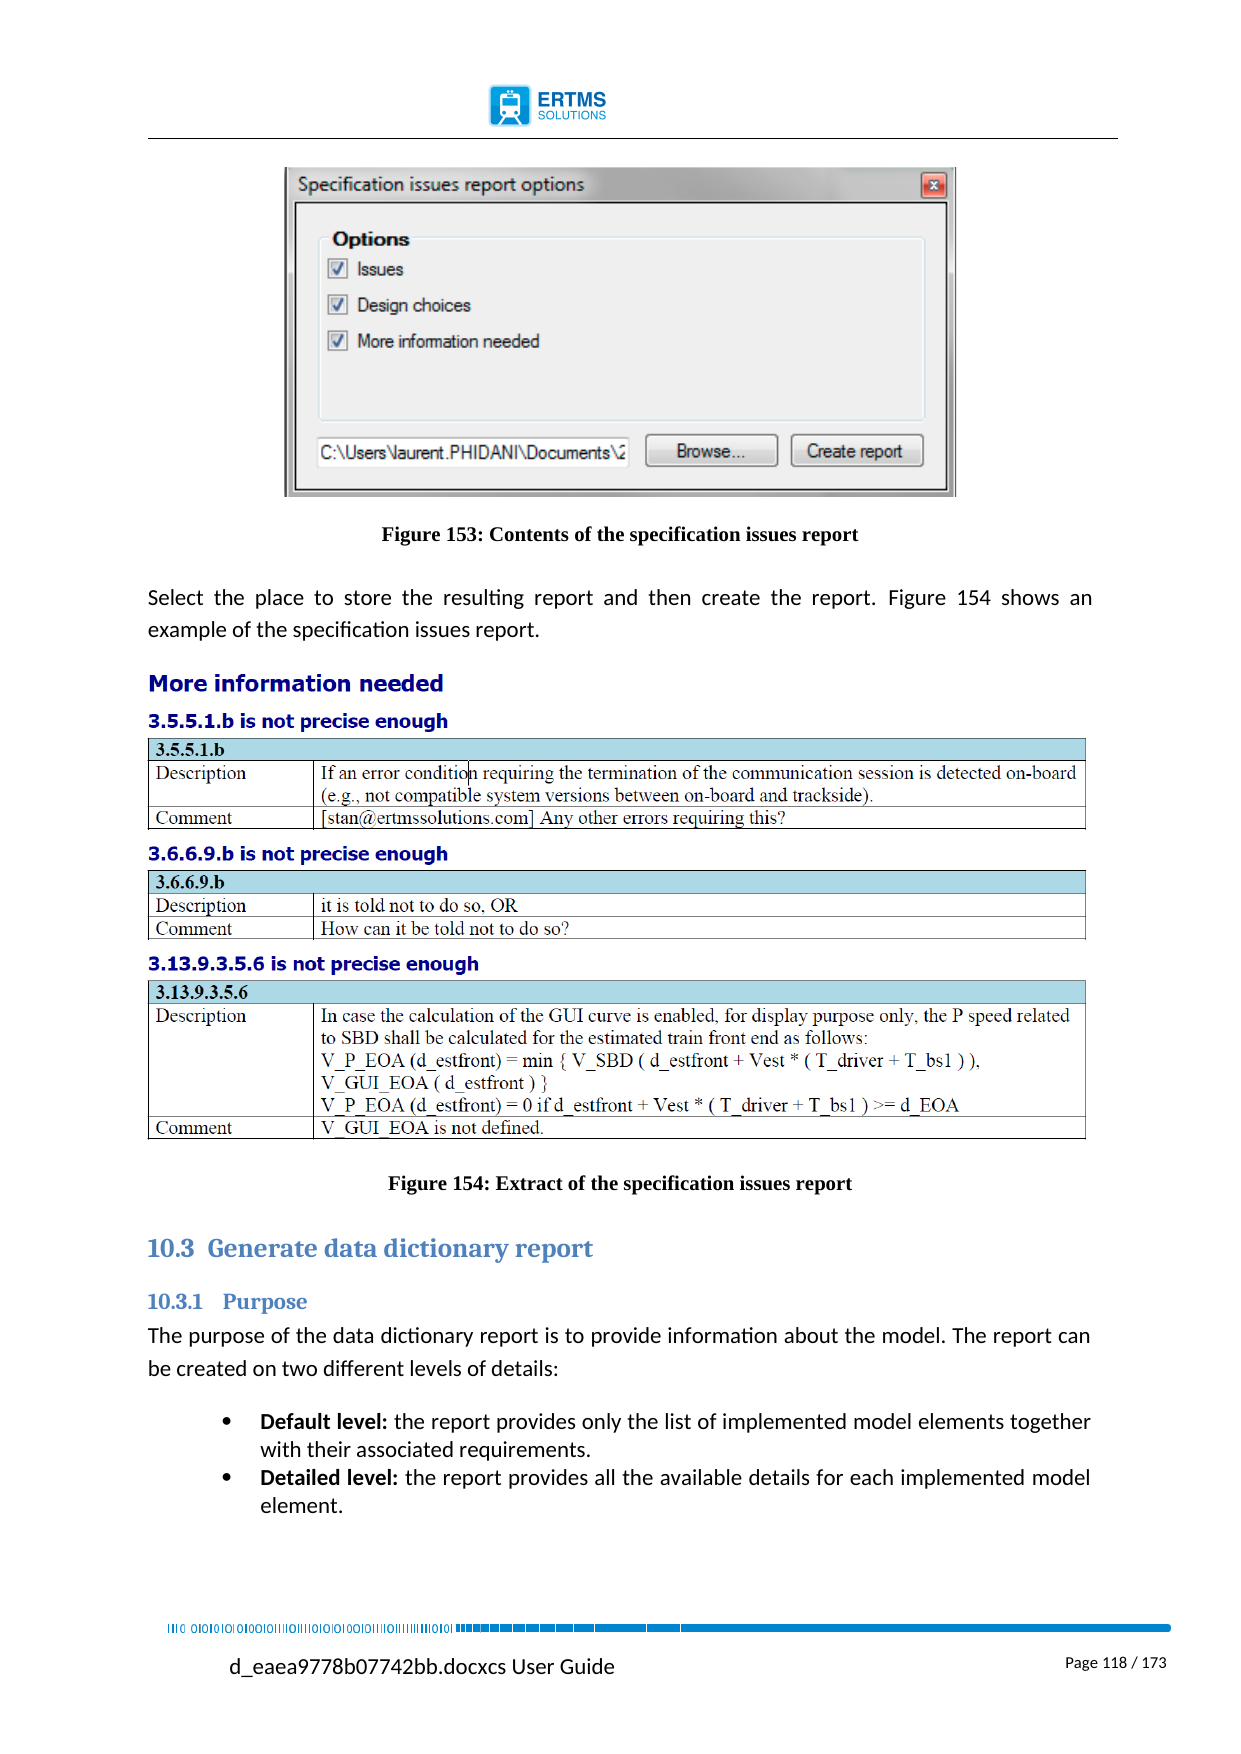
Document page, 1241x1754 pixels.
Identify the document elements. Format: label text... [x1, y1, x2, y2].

text The purpose of the data dictionary report is to provide information about the model. The report can be created on two different levels of details: [148, 1322, 1093, 1382]
picture [477, 73, 617, 138]
list Detailed level: the report provides all the available details for each implemented model element. [223, 1463, 1093, 1519]
text Figure 153: Contents of the specification issues report [148, 522, 1093, 546]
picture [147, 668, 1093, 1147]
picture [167, 1624, 1171, 1633]
list Default level: the report provides only the list of implemented model elements together with their associated requirements. [223, 1407, 1093, 1463]
subtitle Purpose [148, 1289, 1093, 1315]
text Figure 154: Extract of the specification issues report [148, 1171, 1093, 1195]
subtitle Generate data dictionary report [148, 1233, 1093, 1264]
text Select the place to store the resulting report and then create the report. Figure 154 shows an example of the specification issues report. [148, 583, 1093, 643]
picture [284, 167, 957, 497]
